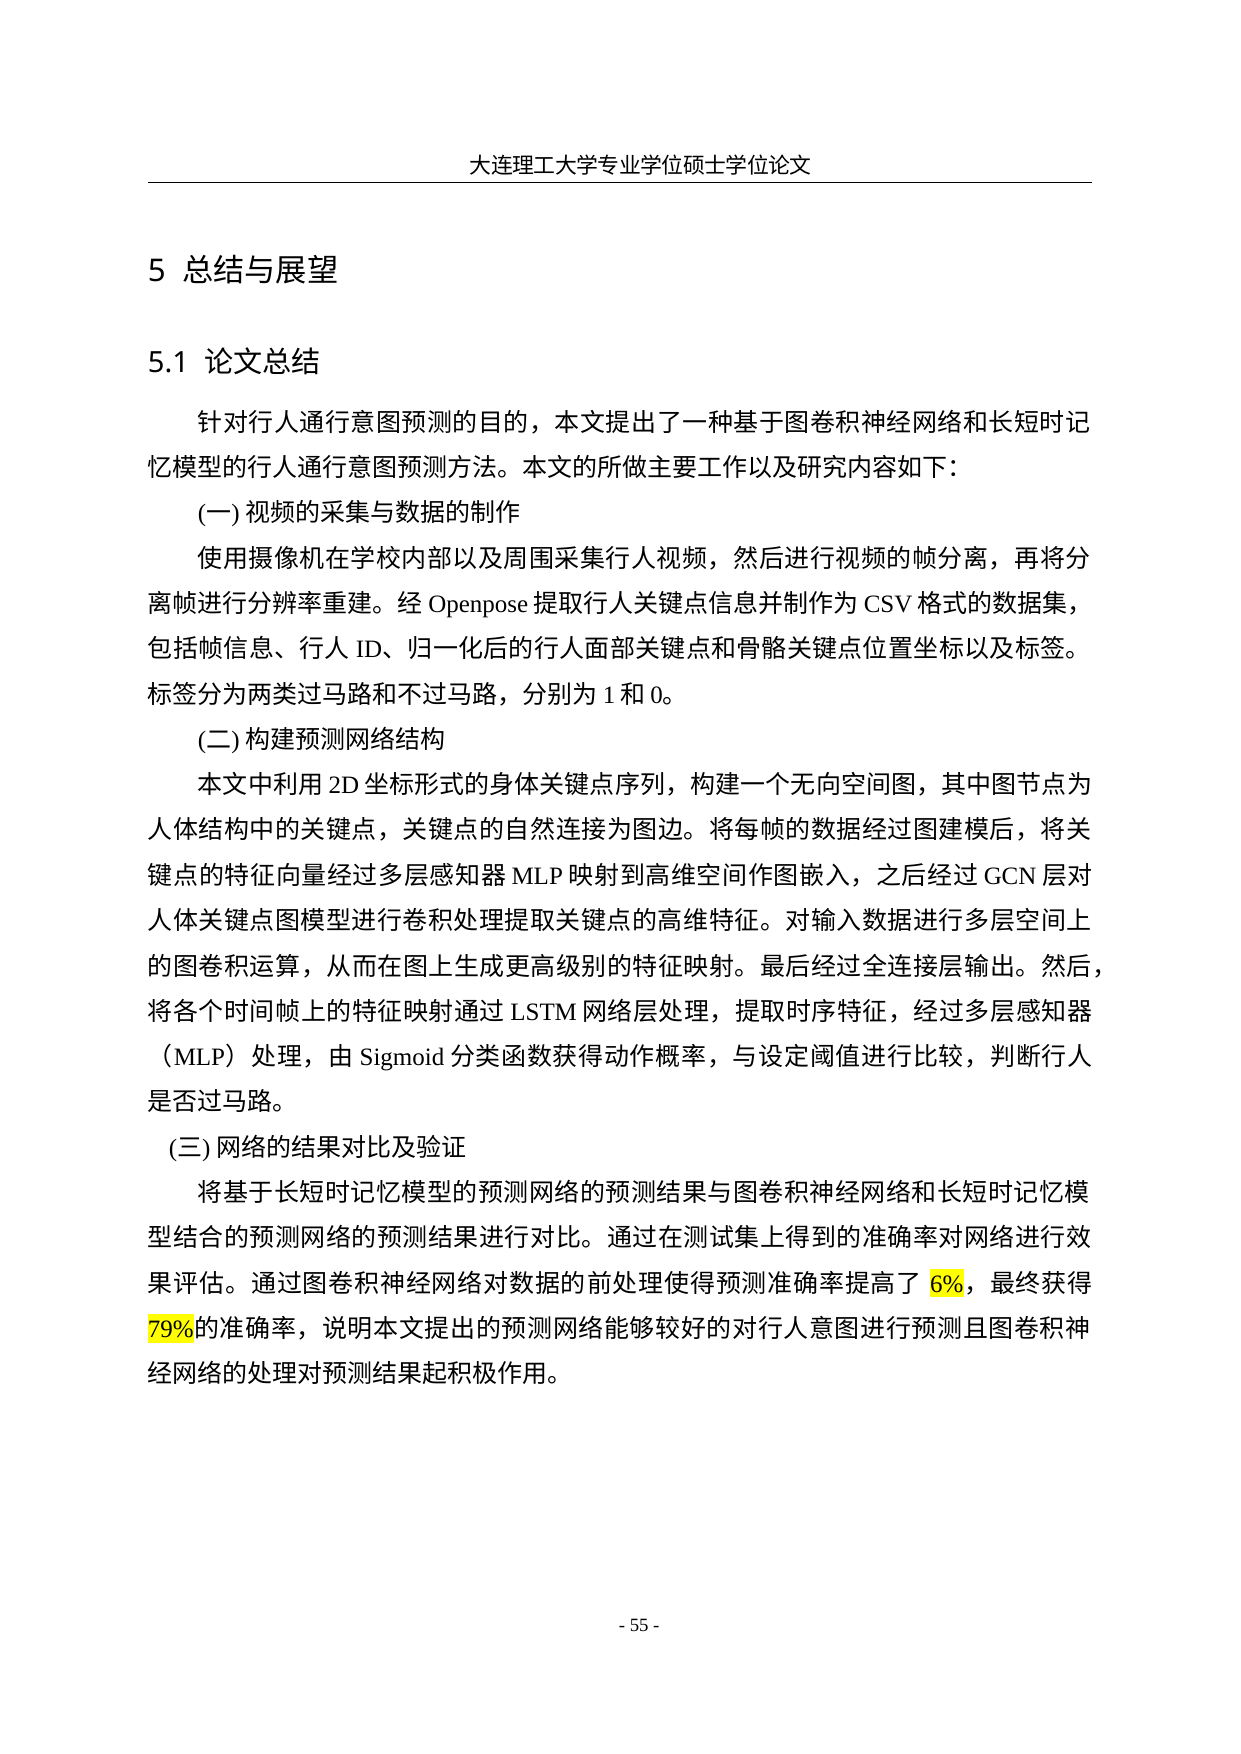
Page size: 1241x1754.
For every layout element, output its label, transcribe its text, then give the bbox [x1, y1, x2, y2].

text 5.1 论文总结 [148, 339, 1092, 381]
text 5 总结与展望 [148, 246, 1092, 291]
text (一) 视频的采集与数据的制作 [148, 493, 1092, 529]
text (三) 网络的结果对比及验证 [148, 1127, 1092, 1163]
text 本文中利用2D坐标形式的身体关键点序列，构建一个无向空间图，其中图节点为人体结构中的关键点，关键点的自然连接为图边。将每帧的数据经过图建模后，将关键点的特征向量经过多层感知器MLP映射到高维空间作图嵌入，之后经过GCN层对人体关键点图模型进行卷积处理提取关键点的高维特征。对输入数据进行多层空间上的图卷积运算，从而在图上生成更高级别的特征映射。最后经过全连接层输出。然后，将各个时间帧上的特征映射通过LSTM网络层处理，提取时序特征，经过多层感知器（MLP）处理，由Sigmoid分类函数获得动作概率，与设定阈值进行比较，判断行人是否过马路。 [148, 765, 1092, 1118]
text 将基于长短时记忆模型的预测网络的预测结果与图卷积神经网络和长短时记忆模型结合的预测网络的预测结果进行对比。通过在测试集上得到的准确率对网络进行效果评估。通过图卷积神经网络对数据的前处理使得预测准确率提高了6%，最终获得79%的准确率，说明本文提出的预测网络能够较好的对行人意图进行预测且图卷积神经网络的处理对预测结果起积极作用。 [148, 1172, 1092, 1390]
text (二) 构建预测网络结构 [148, 719, 1092, 756]
text 针对行人通行意图预测的目的，本文提出了一种基于图卷积神经网络和长短时记忆模型的行人通行意图预测方法。本文的所做主要工作以及研究内容如下： [148, 402, 1092, 484]
text 使用摄像机在学校内部以及周围采集行人视频，然后进行视频的帧分离，再将分离帧进行分辨率重建。经Openpose提取行人关键点信息并制作为CSV格式的数据集，包括帧信息、行人ID、归一化后的行人面部关键点和骨骼关键点位置坐标以及标签。标签分为两类过马路和不过马路，分别为1和0。 [148, 538, 1092, 710]
